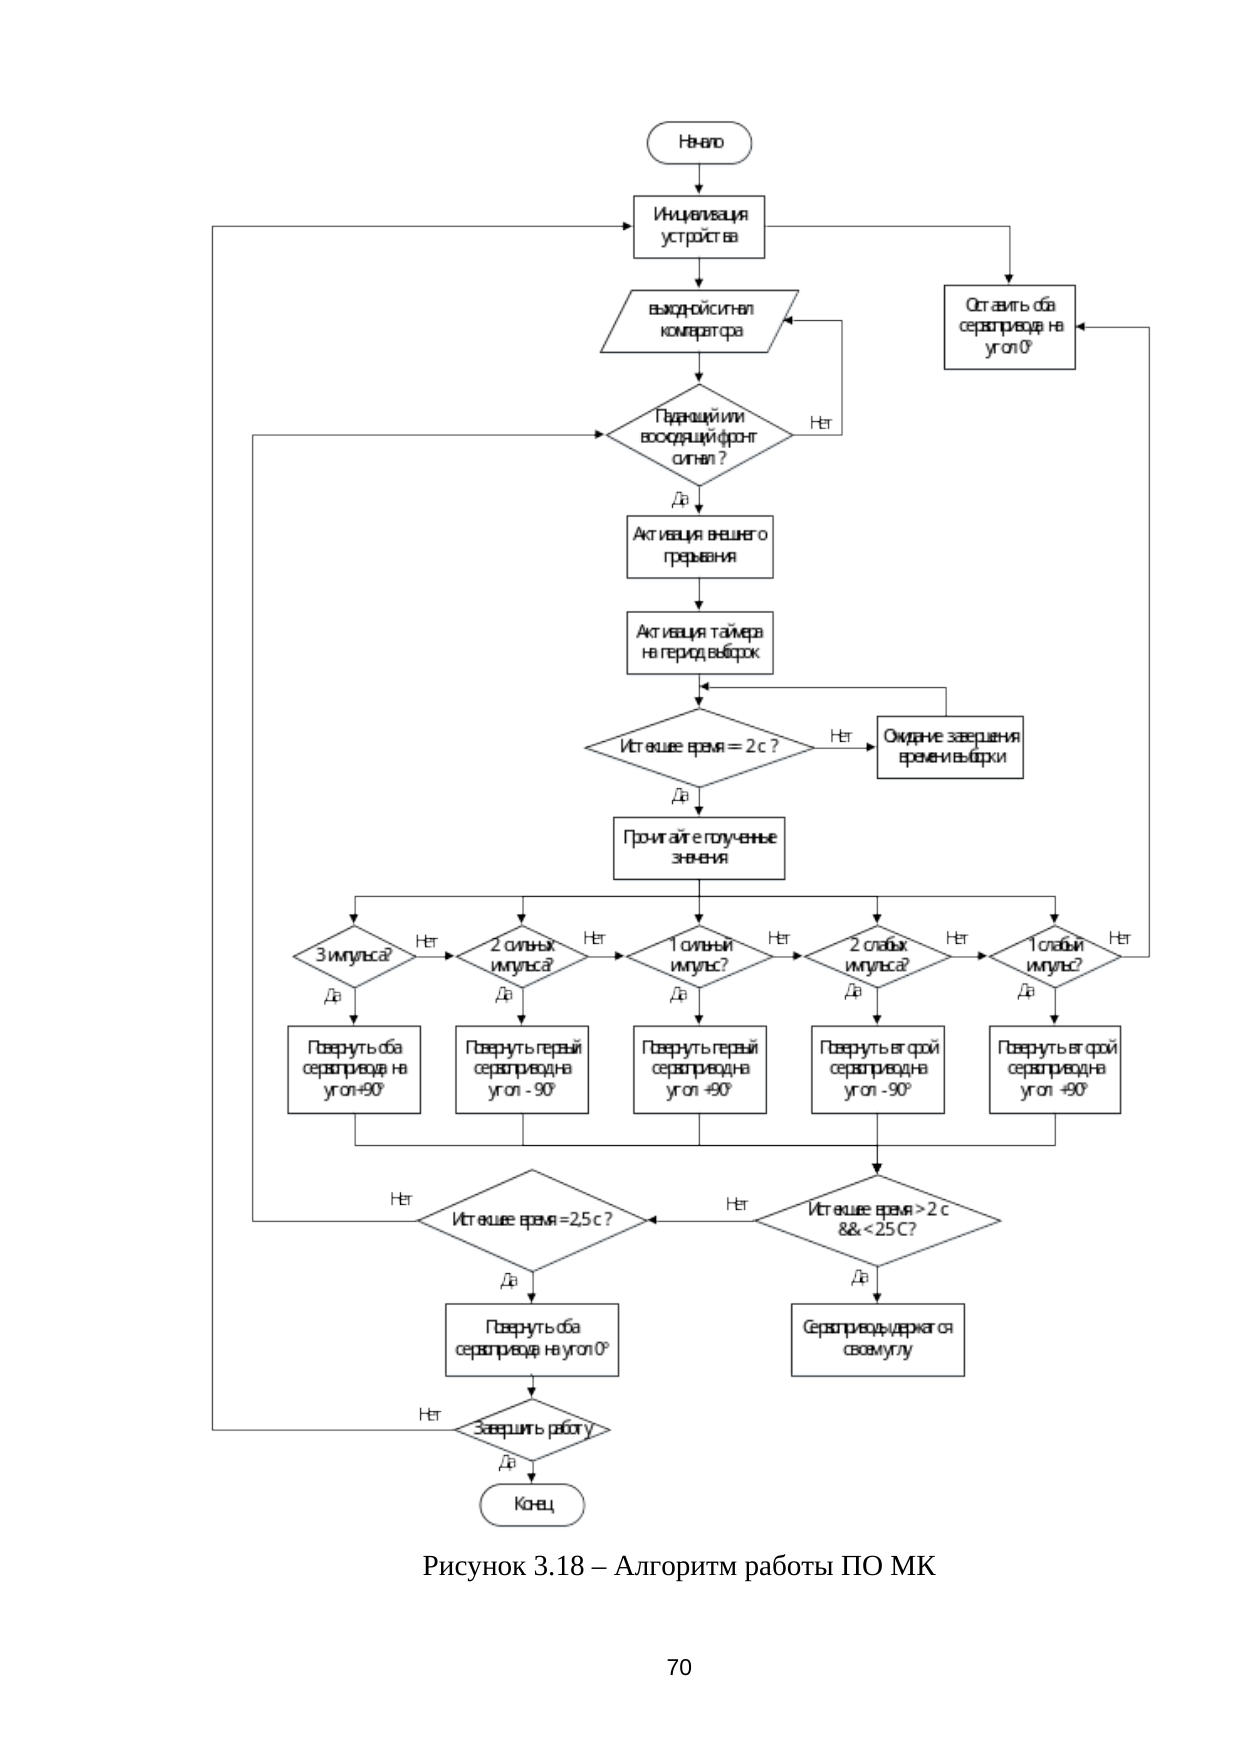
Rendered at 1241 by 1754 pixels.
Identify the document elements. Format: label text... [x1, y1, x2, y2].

text Рисунок 3.18 – Алгоритм работы ПО МК [177, 1548, 1181, 1581]
